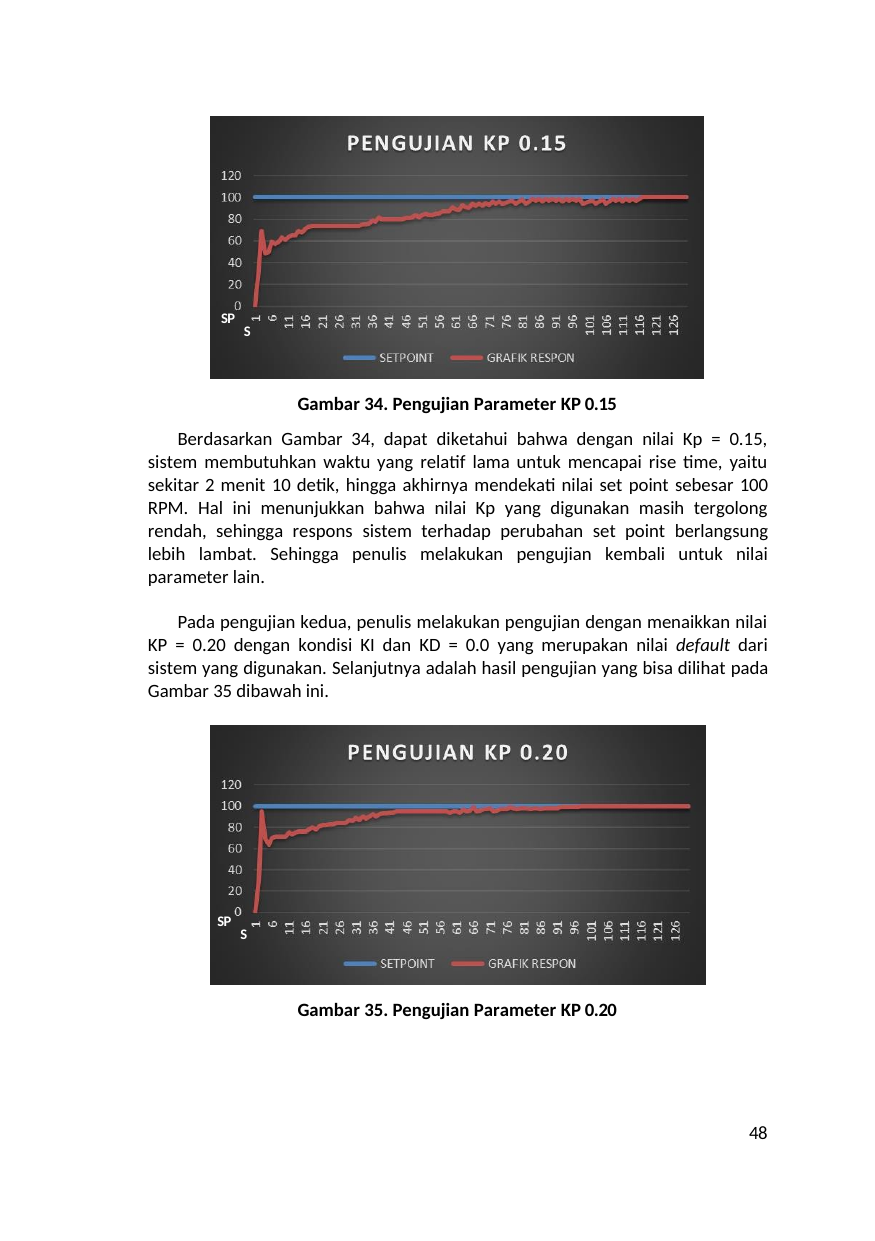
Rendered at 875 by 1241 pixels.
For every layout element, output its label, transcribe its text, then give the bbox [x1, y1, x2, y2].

picture [210, 116, 704, 379]
subtitle Gambar 34. Pengujian Parameter KP 0.15 [297, 392, 786, 415]
text Berdasarkan Gambar 34, dapat diketahui bahwa dengan nilai Kp = 0.15, sistem membutuhkan waktu yang relatif lama untuk mencapai rise time, yaitu sekitar 2 menit 10 detik, hingga akhirnya mendekati nilai set point sebesar 100 RPM. Hal ini menunjukkan bahwa nilai Kp yang digunakan masih tergolong rendah, sehingga respons sistem terhadap perubahan set point berlangsung lebih lambat. Sehingga penulis melakukan pengujian kembali untuk nilai parameter lain. [148, 427, 768, 588]
text Pada pengujian kedua, penulis melakukan pengujian dengan menaikkan nilai KP = 0.20 dengan kondisi KI dan KD = 0.0 yang merupakan nilai default dari sistem yang digunakan. Selanjutnya adalah hasil pengujian yang bisa dilihat pada Gambar 35 dibawah ini. [148, 611, 768, 702]
picture [210, 725, 706, 985]
subtitle Gambar 35. Pengujian Parameter KP 0.20 [297, 736, 786, 1021]
